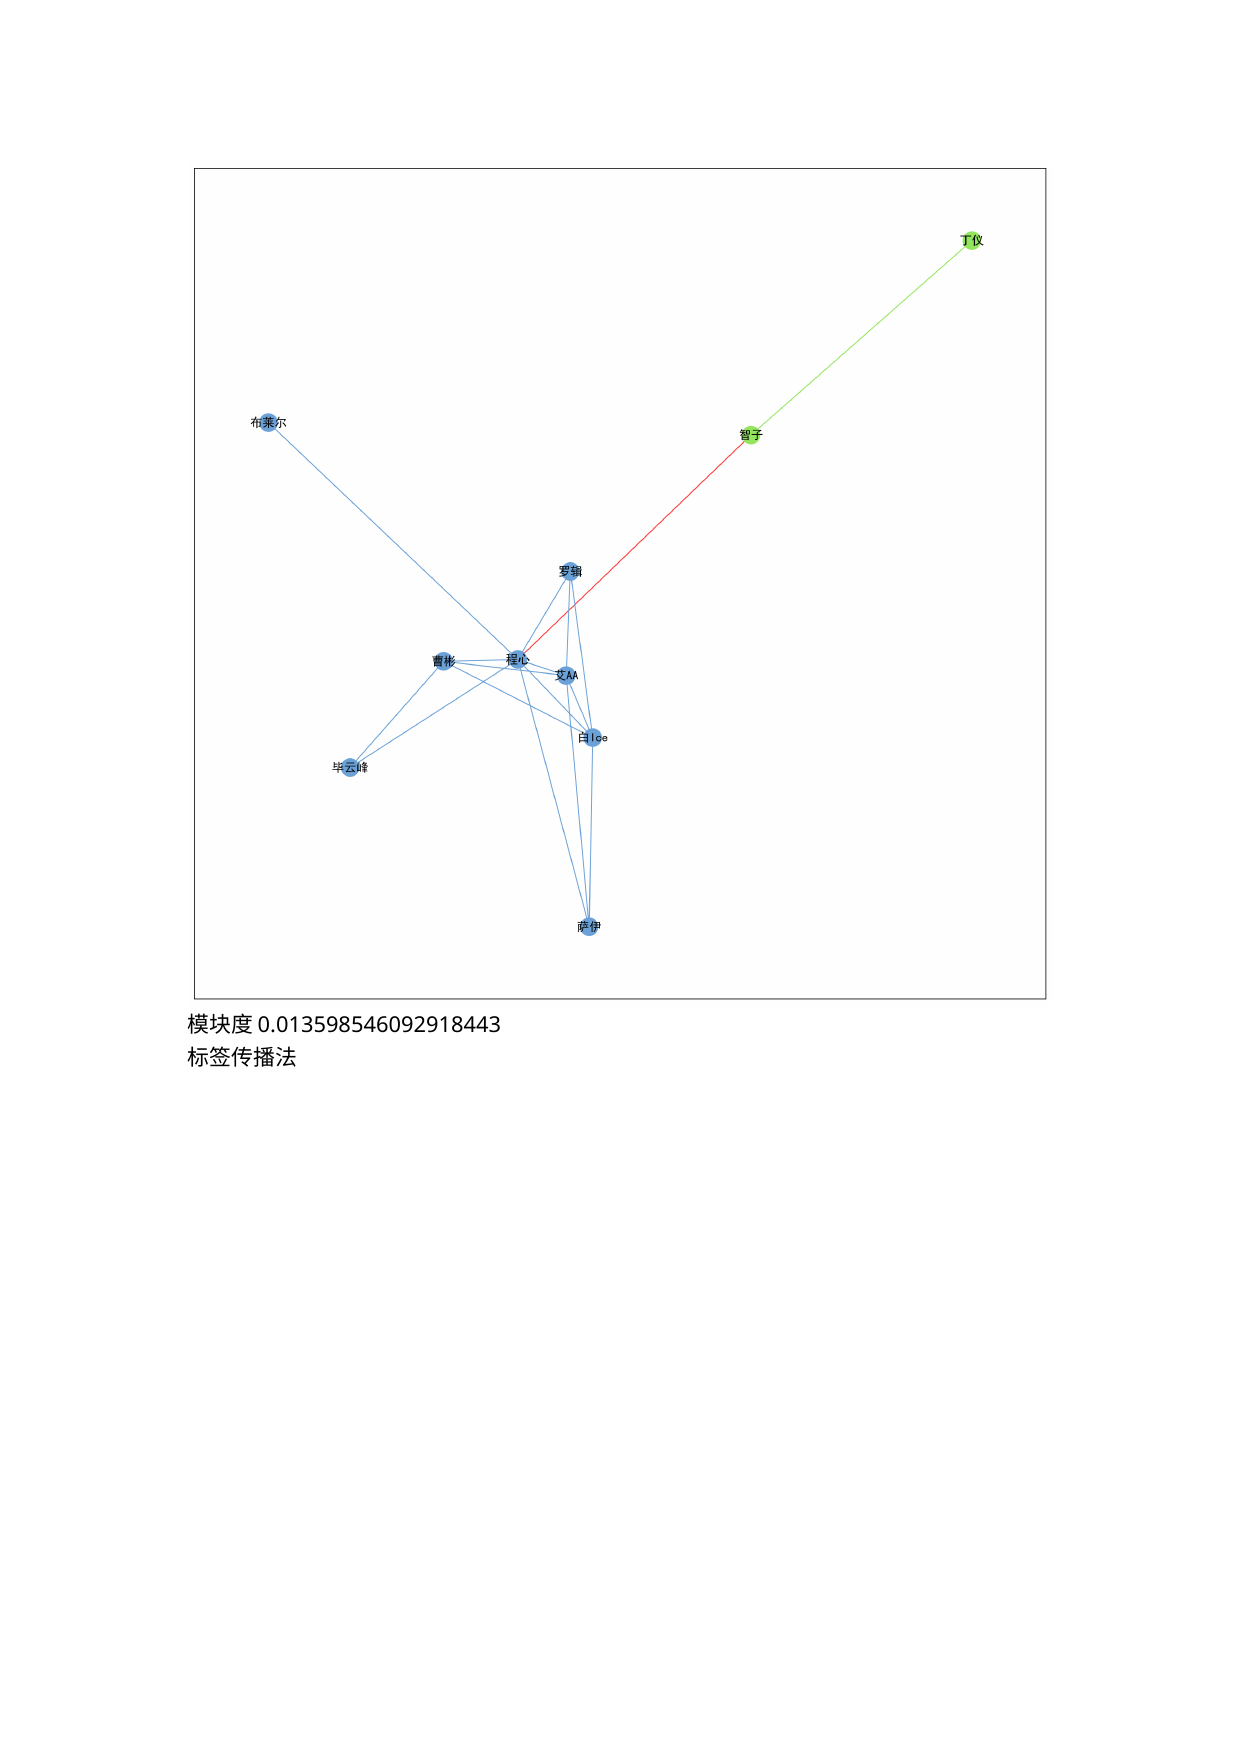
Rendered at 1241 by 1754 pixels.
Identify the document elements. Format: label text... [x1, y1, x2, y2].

picture [187, 162, 1053, 1006]
text 标签传播法 [187, 1039, 1053, 1072]
text 模块度0.013598546092918443 [187, 1007, 1053, 1039]
